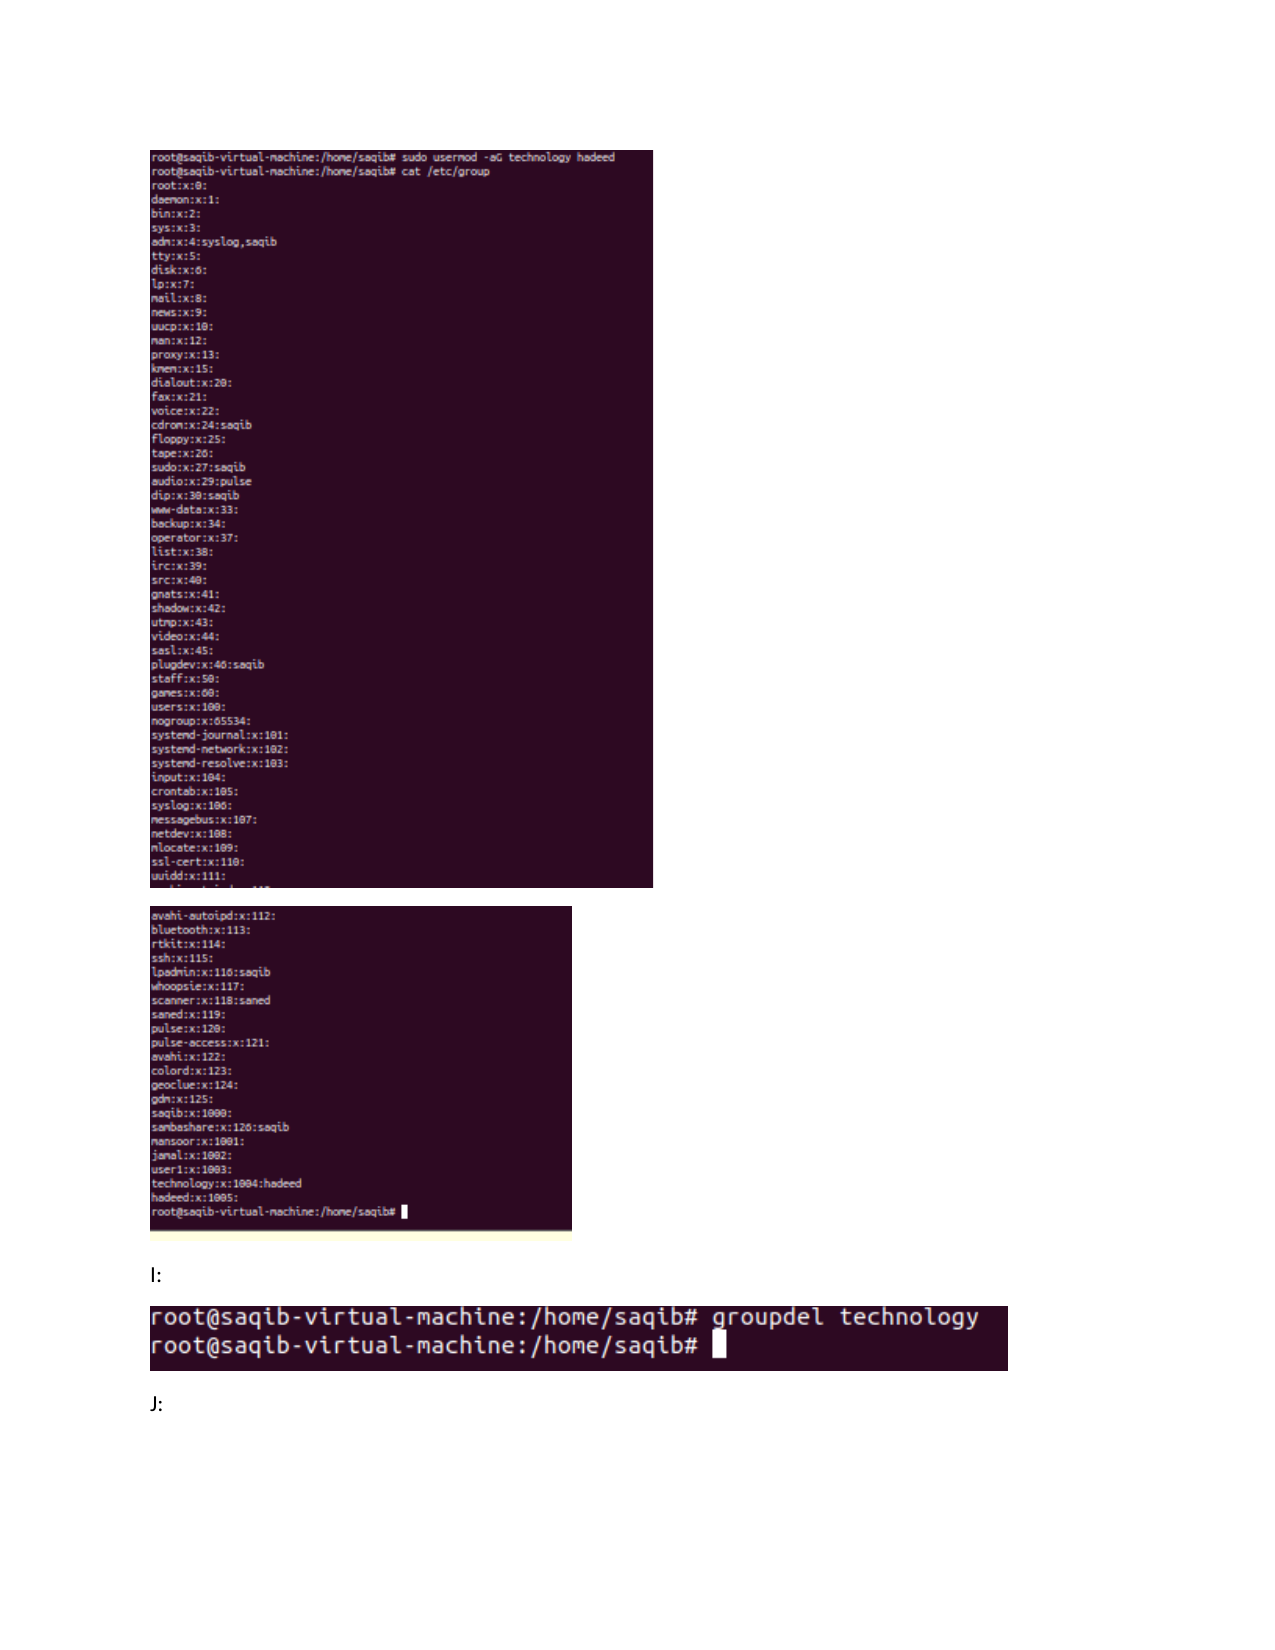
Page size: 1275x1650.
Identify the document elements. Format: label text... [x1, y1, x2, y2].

text I: [150, 1260, 1125, 1288]
picture [150, 150, 654, 888]
picture [150, 1306, 1008, 1371]
picture [150, 906, 572, 1241]
text J: [150, 1389, 1125, 1418]
